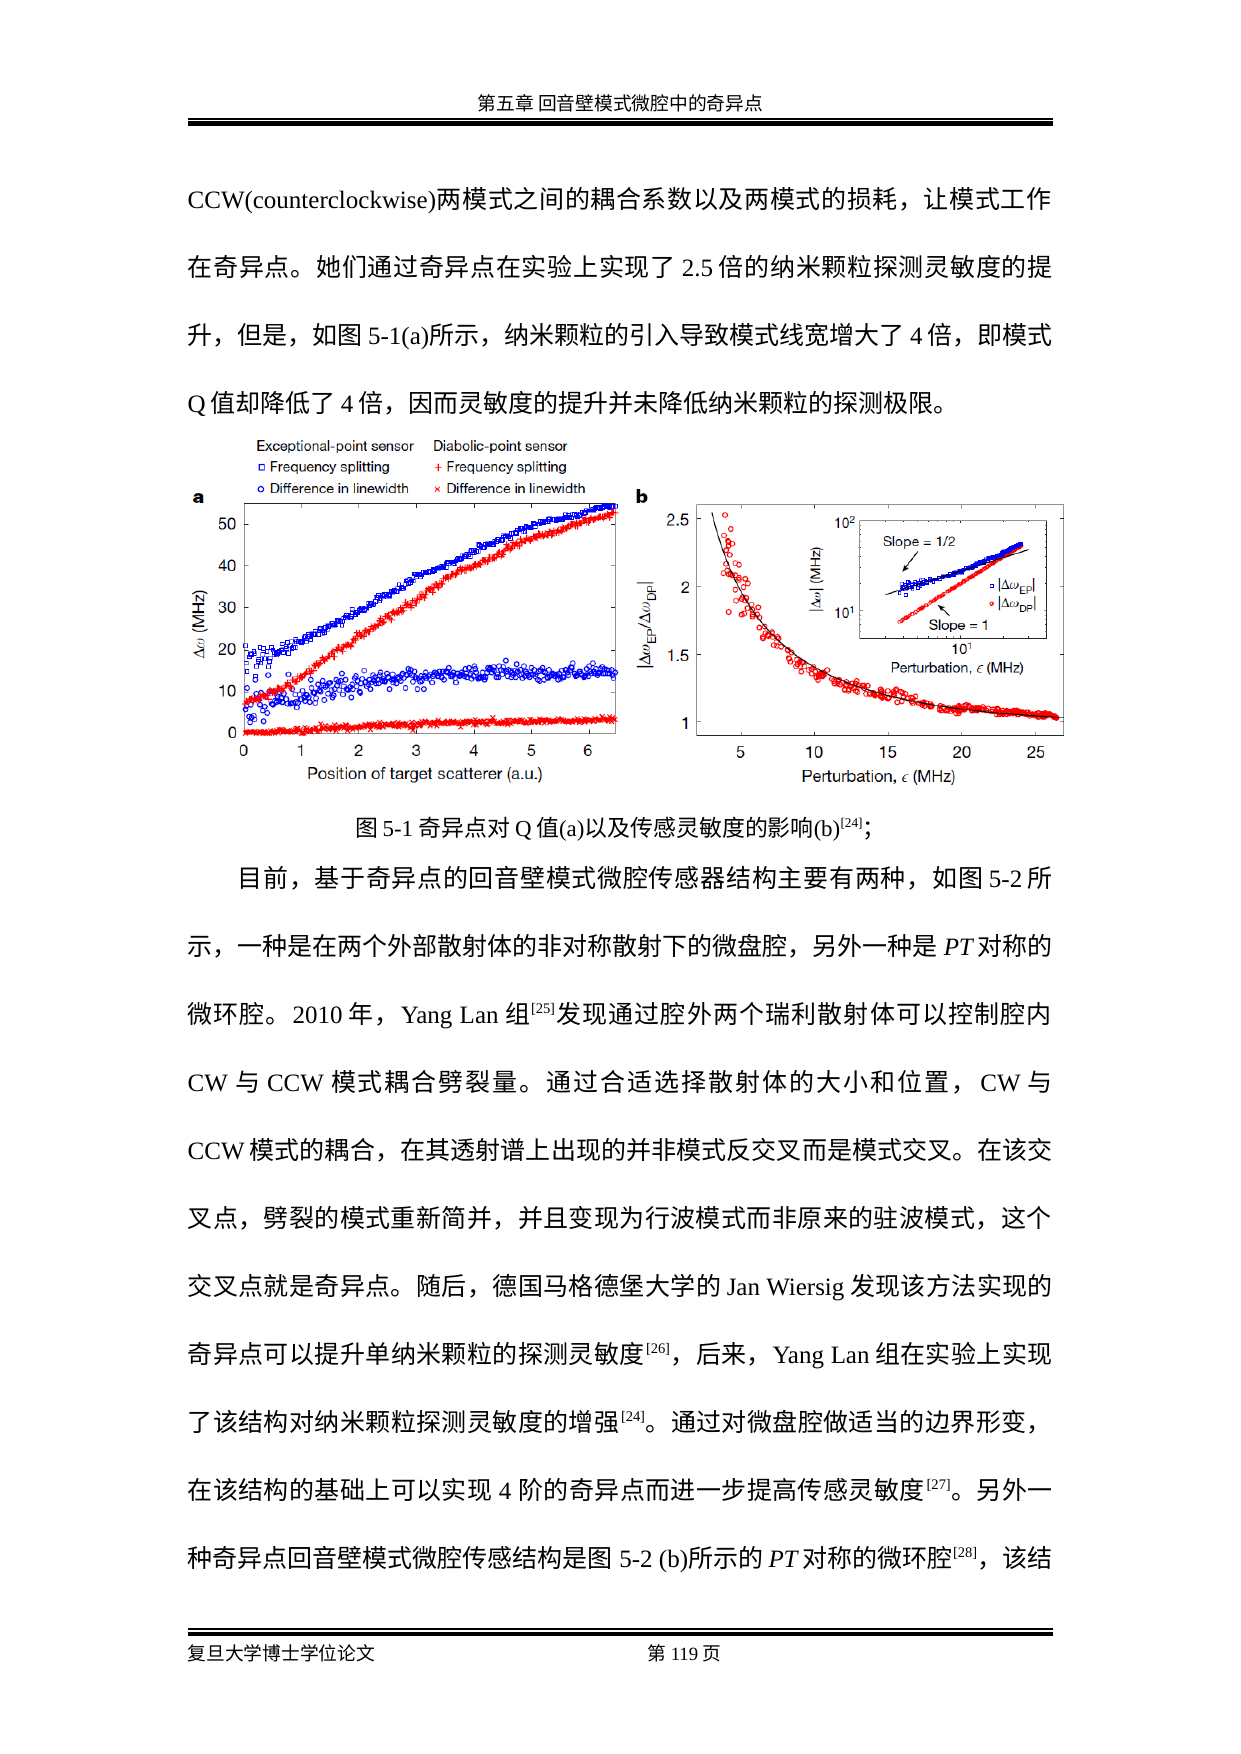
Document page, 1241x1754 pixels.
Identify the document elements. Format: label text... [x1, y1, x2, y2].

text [187, 164, 1053, 435]
text 图5-1 奇异点对Q值(a)以及传感灵敏度的影响(b)[24]； [187, 809, 1053, 843]
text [187, 843, 1053, 1590]
picture [187, 435, 1068, 787]
